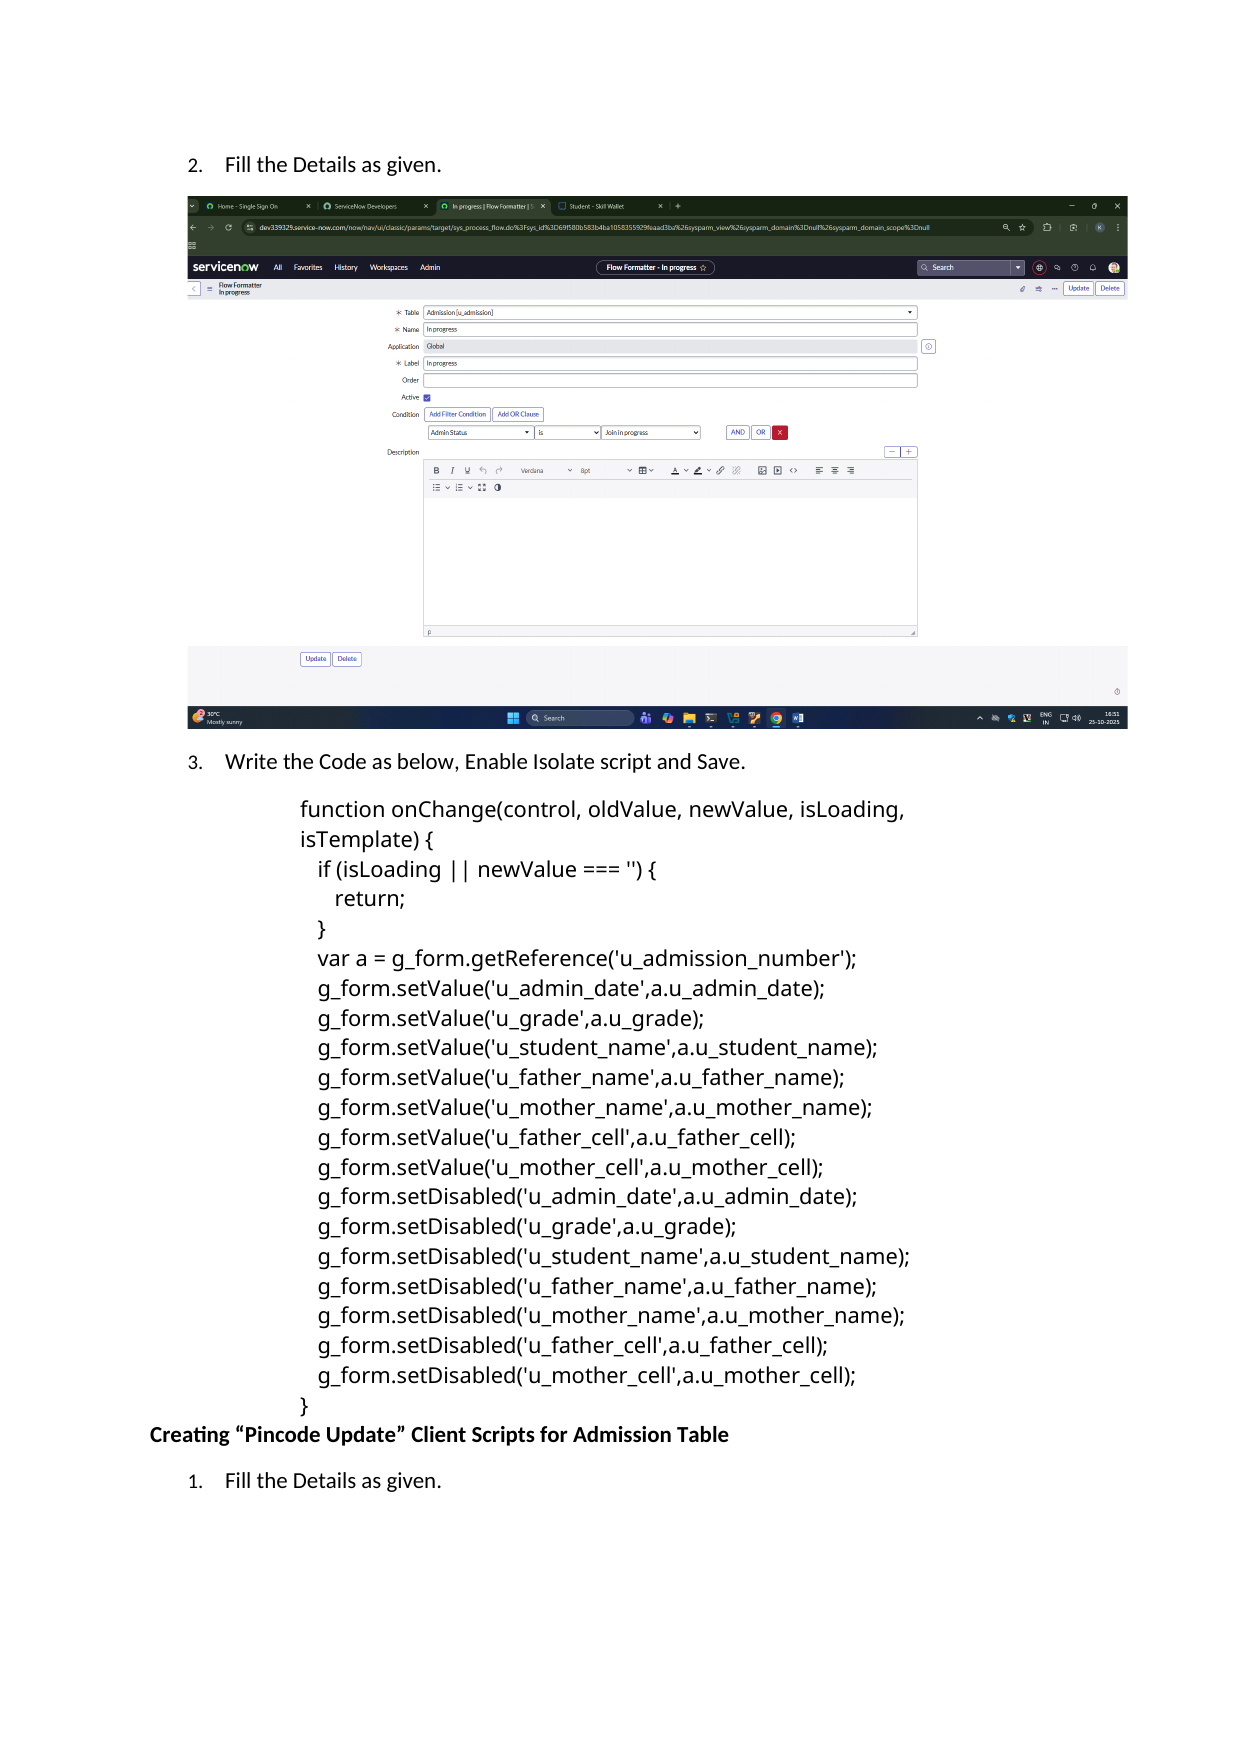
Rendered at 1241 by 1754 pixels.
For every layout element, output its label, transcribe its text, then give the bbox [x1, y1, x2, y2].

list Fill the Details as given. [187, 1467, 1090, 1494]
list Write the Code as below, Enable Isolate script and Save. [187, 747, 1090, 775]
text g_form.setDisabled('u_admin_date',a.u_admin_date); [300, 1181, 993, 1211]
text g_form.setValue('u_mother_name',a.u_mother_name); [300, 1092, 993, 1122]
text Creating “Pincode Update” Client Scripts for Admission Table [150, 1420, 1090, 1448]
text g_form.setDisabled('u_mother_cell',a.u_mother_cell); [300, 1360, 993, 1390]
text g_form.setValue('u_father_name',a.u_father_name); [300, 1062, 993, 1092]
text if (isLoading || newValue === '') { [300, 854, 993, 883]
text g_form.setValue('u_grade',a.u_grade); [300, 1003, 993, 1032]
text g_form.setValue('u_mother_cell',a.u_mother_cell); [300, 1152, 993, 1181]
text var a = g_form.getReference('u_admission_number'); [300, 943, 993, 973]
text g_form.setValue('u_admin_date',a.u_admin_date); [300, 973, 993, 1003]
text g_form.setDisabled('u_student_name',a.u_student_name); [300, 1241, 993, 1271]
text g_form.setValue('u_student_name',a.u_student_name); [300, 1032, 993, 1062]
picture [187, 196, 1128, 729]
text g_form.setDisabled('u_mother_name',a.u_mother_name); [300, 1301, 993, 1330]
text } [300, 1390, 993, 1420]
text g_form.setDisabled('u_father_name',a.u_father_name); [300, 1271, 993, 1301]
text return; [300, 883, 993, 913]
list Fill the Details as given. [187, 150, 1090, 178]
text g_form.setDisabled('u_father_cell',a.u_father_cell); [300, 1330, 993, 1360]
text function onChange(control, oldValue, newValue, isLoading, isTemplate) { [300, 794, 993, 854]
text } [300, 913, 993, 943]
text g_form.setDisabled('u_grade',a.u_grade); [300, 1211, 993, 1241]
text g_form.setValue('u_father_cell',a.u_father_cell); [300, 1122, 993, 1152]
